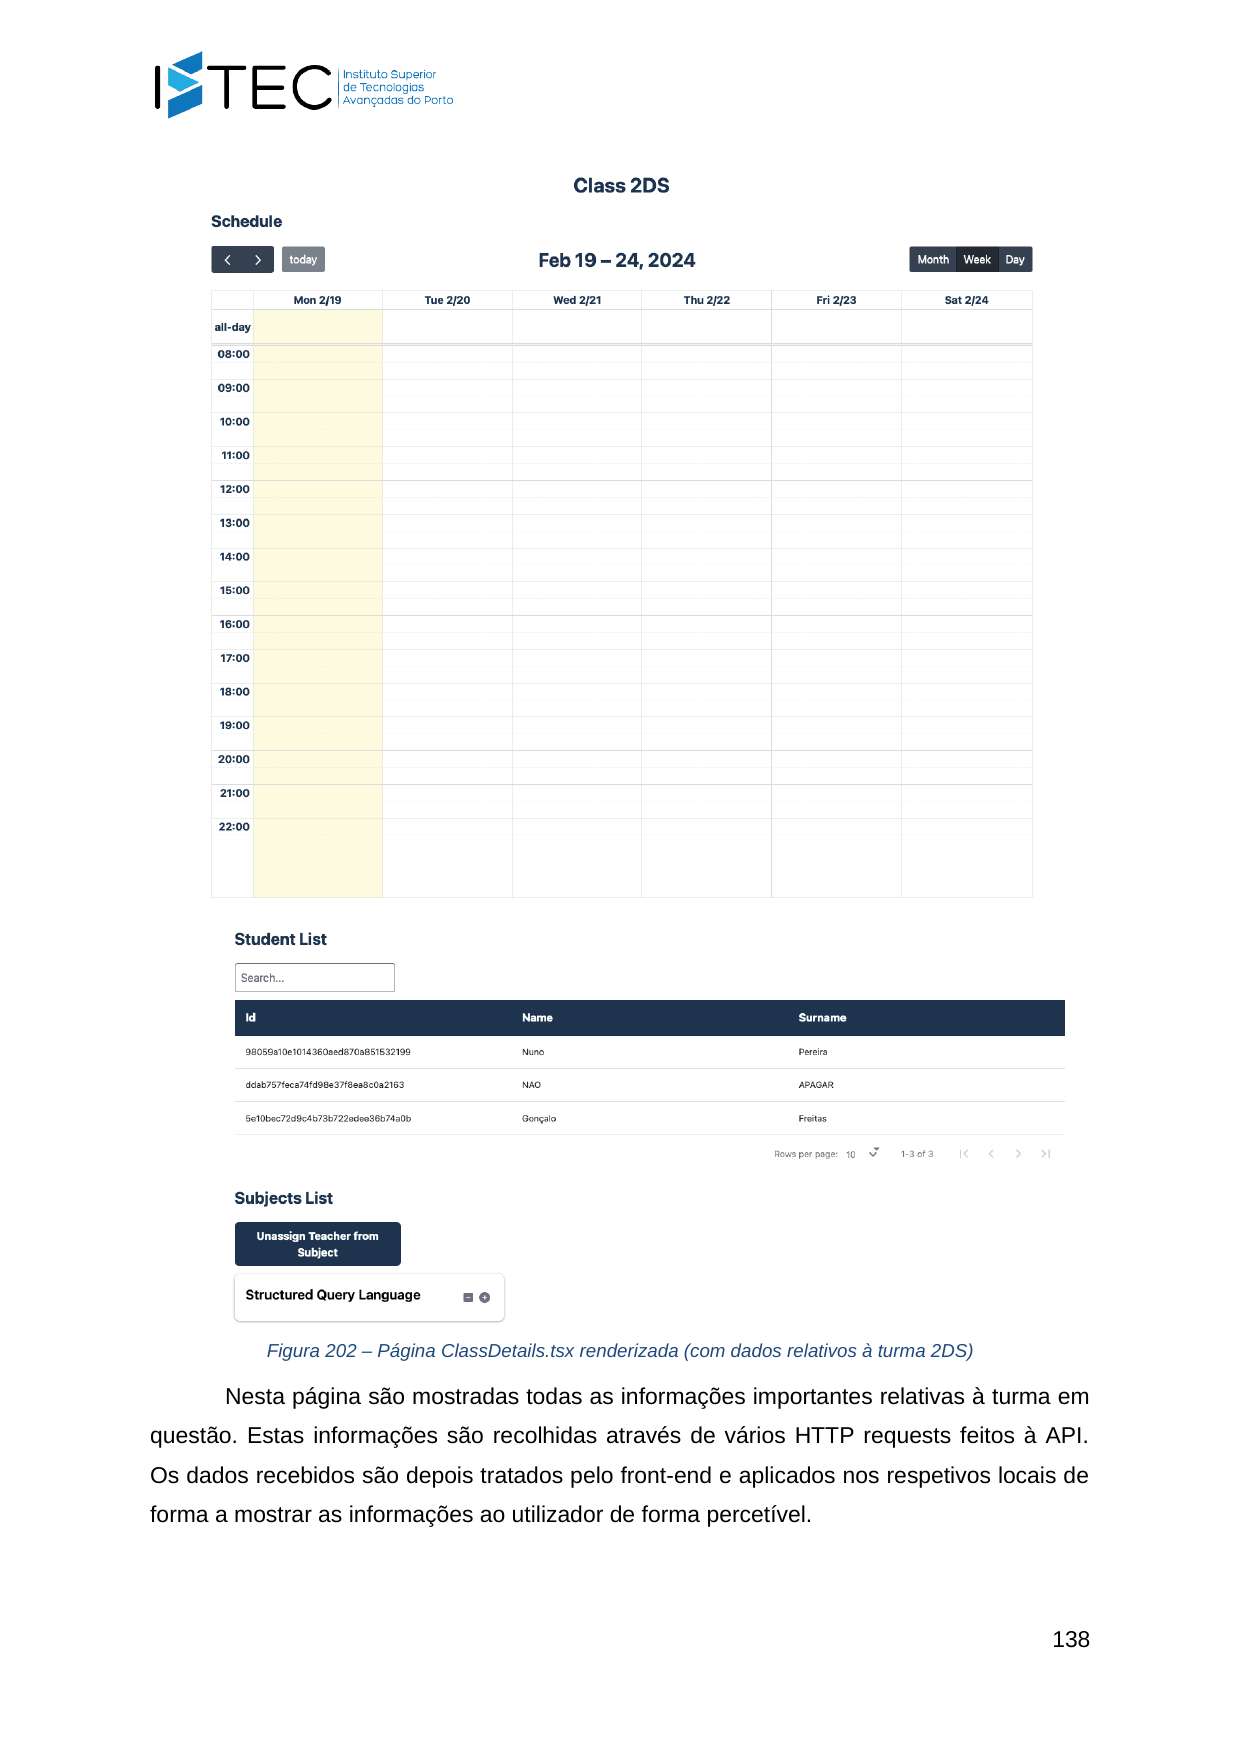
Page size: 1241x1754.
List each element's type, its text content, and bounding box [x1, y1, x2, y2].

picture [225, 926, 1074, 1328]
text Nesta página são mostradas todas as informações importantes relativas à turma em questão. Estas informações são recolhidas através de vários HTTP requests feitos à API. Os dados recebidos são depois tratados pelo front-end e aplicados nos respetivos locais de forma a mostrar as informações ao utilizador de forma percetível. [150, 1383, 1090, 1527]
text Figura 202 – Página ClassDetails.tsx renderizada (com dados relativos à turma 2DS) [150, 1340, 1090, 1362]
picture [150, 51, 454, 129]
picture [193, 153, 1047, 914]
